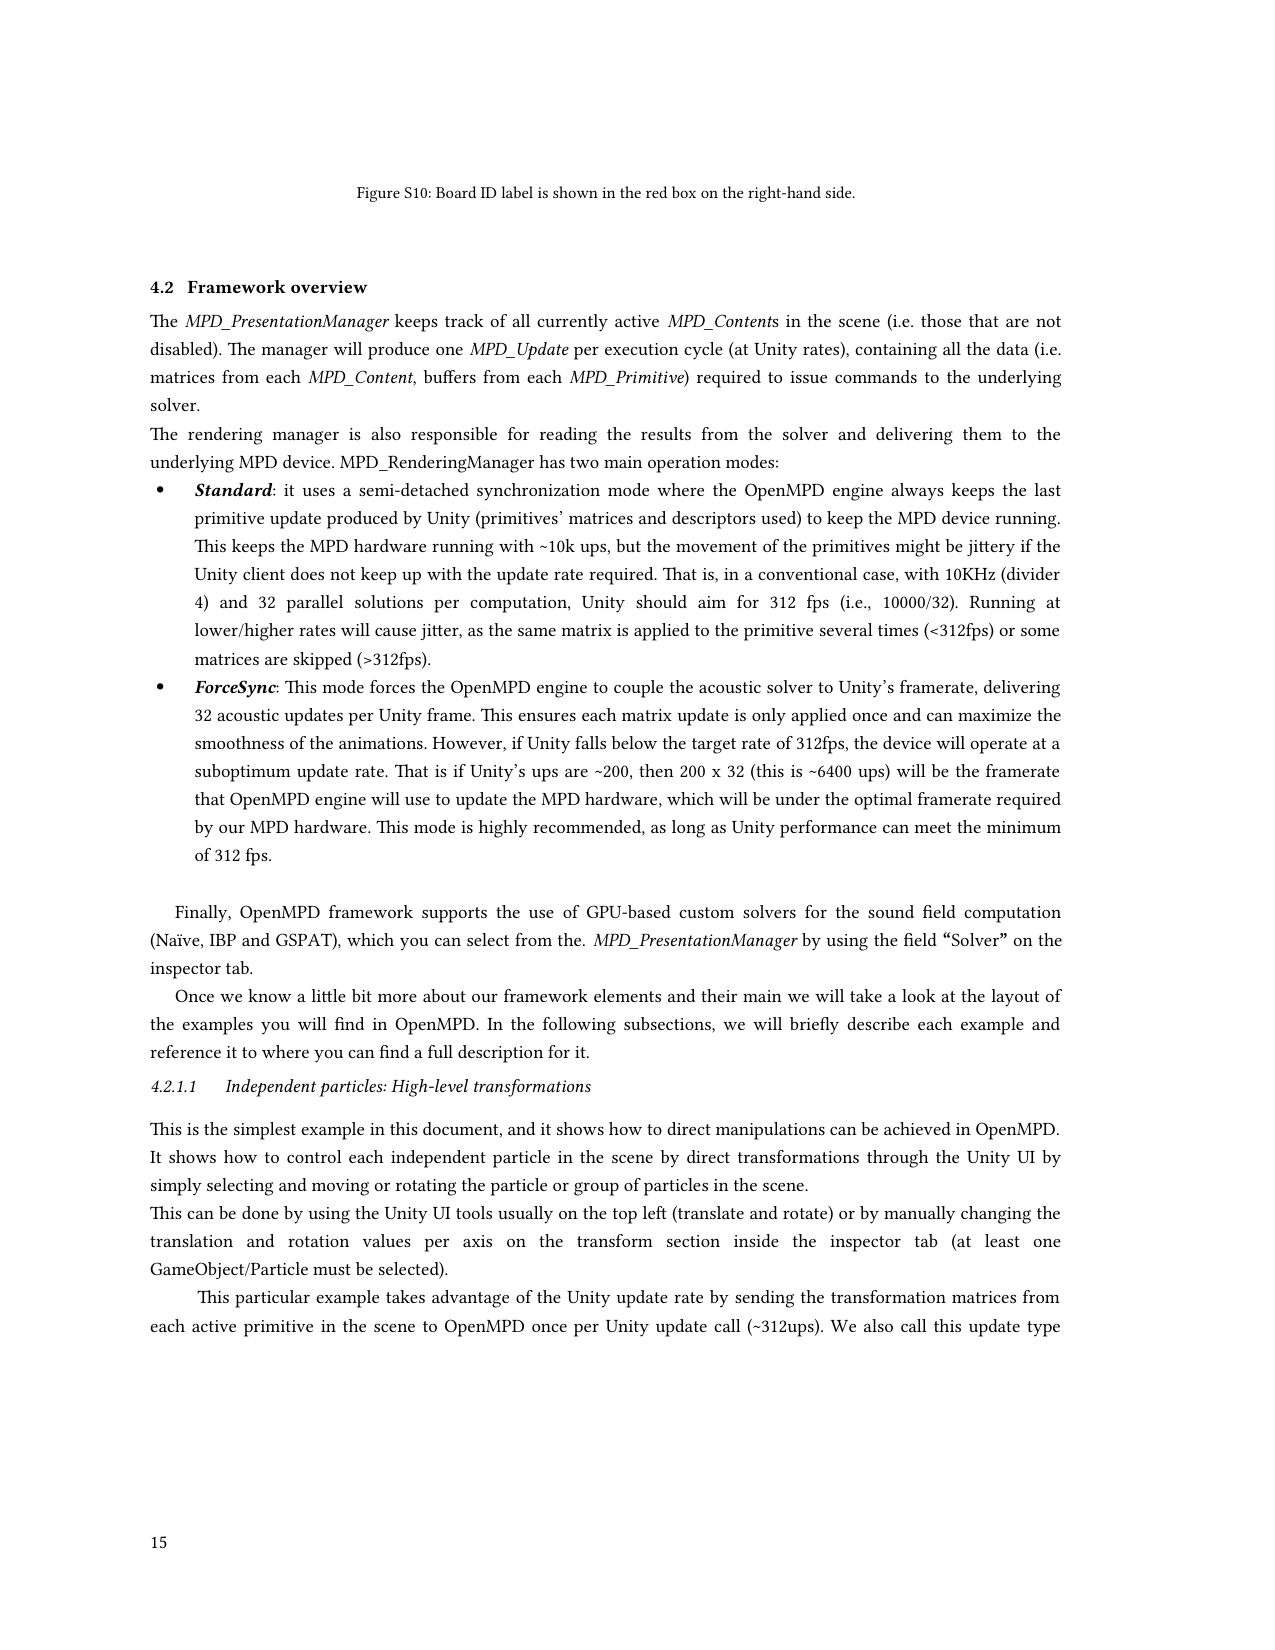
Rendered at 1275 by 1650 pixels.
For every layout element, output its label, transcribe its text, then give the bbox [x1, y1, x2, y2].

list ForceSync: This mode forces the OpenMPD engine to couple the acoustic solver to Unity’s framerate, delivering 32 acoustic updates per Unity frame. This ensures each matrix update is only applied once and can maximize the smoothness of the animations. However, if Unity falls below the target rate of 312fps, the device will operate at a suboptimum update rate. That is if Unity’s ups are ~200, then 200 x 32 (this is ~6400 ups) will be the framerate that OpenMPD engine will use to update the MPD hardware, which will be under the optimal framerate required by our MPD hardware. This mode is highly recommended, as long as Unity performance can meet the minimum of 312 fps. [157, 669, 1062, 866]
text Framework overview [150, 274, 1062, 298]
text This can be done by using the Unity UI tools usually on the top left (translate and rotate) or by manually changing the translation and rotation values per axis on the transform section inside the inspector tab (at least one GameObject/Particle must be selected). [150, 1196, 1062, 1280]
text Once we know a little bit more about our framework elements and their main we will take a look at the layout of the examples you will find in OpenMPD. In the following subsections, we will briefly describe each example and reference it to where you can find a full description for it. [150, 979, 1062, 1063]
text The MPD_PresentationManager keeps track of all currently active MPD_Contents in the scene (i.e. those that are not disabled). The manager will produce one MPD_Update per execution cycle (at Unity rates), containing all the data (i.e. matrices from each MPD_Content, buffers from each MPD_Primitive) required to issue commands to the underlying solver. [150, 304, 1062, 416]
text Finally, OpenMPD framework supports the use of GPU-based custom solvers for the sound field computation (Naïve, IBP and GSPAT), which you can select from the. MPD_PresentationManager by using the field “Solver” on the inspector tab. [150, 894, 1062, 979]
text Figure S10: Board ID label is shown in the red box on the right-hand side. [150, 183, 1062, 202]
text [150, 1280, 1062, 1337]
list Standard: it uses a semi-detached synchronization mode where the OpenMPD engine always keeps the last primitive update produced by Unity (primitives’ matrices and descriptors used) to keep the MPD device running. This keeps the MPD hardware running with ~10k ups, but the movement of the primitives might be jittery if the Unity client does not keep up with the update rate required. That is, in a conventional case, with 10KHz (divider 4) and 32 parallel solutions per computation, Unity should aim for 312 fps (i.e., 10000/32). Running at lower/higher rates will cause jitter, as the same matrix is applied to the primitive several times (<312fps) or some matrices are skipped (>312fps). [157, 473, 1062, 669]
text Independent particles: High-level transformations [150, 1076, 1062, 1097]
text This is the simplest example in this document, and it shows how to direct manipulations can be achieved in OpenMPD. It shows how to control each independent particle in the scene by direct transformations through the Unity UI by simply selecting and moving or rotating the particle or group of particles in the scene. [150, 1112, 1062, 1196]
text The rendering manager is also responsible for reading the results from the solver and delivering them to the underlying MPD device. MPD_RenderingManager has two main operation modes: [150, 416, 1062, 473]
